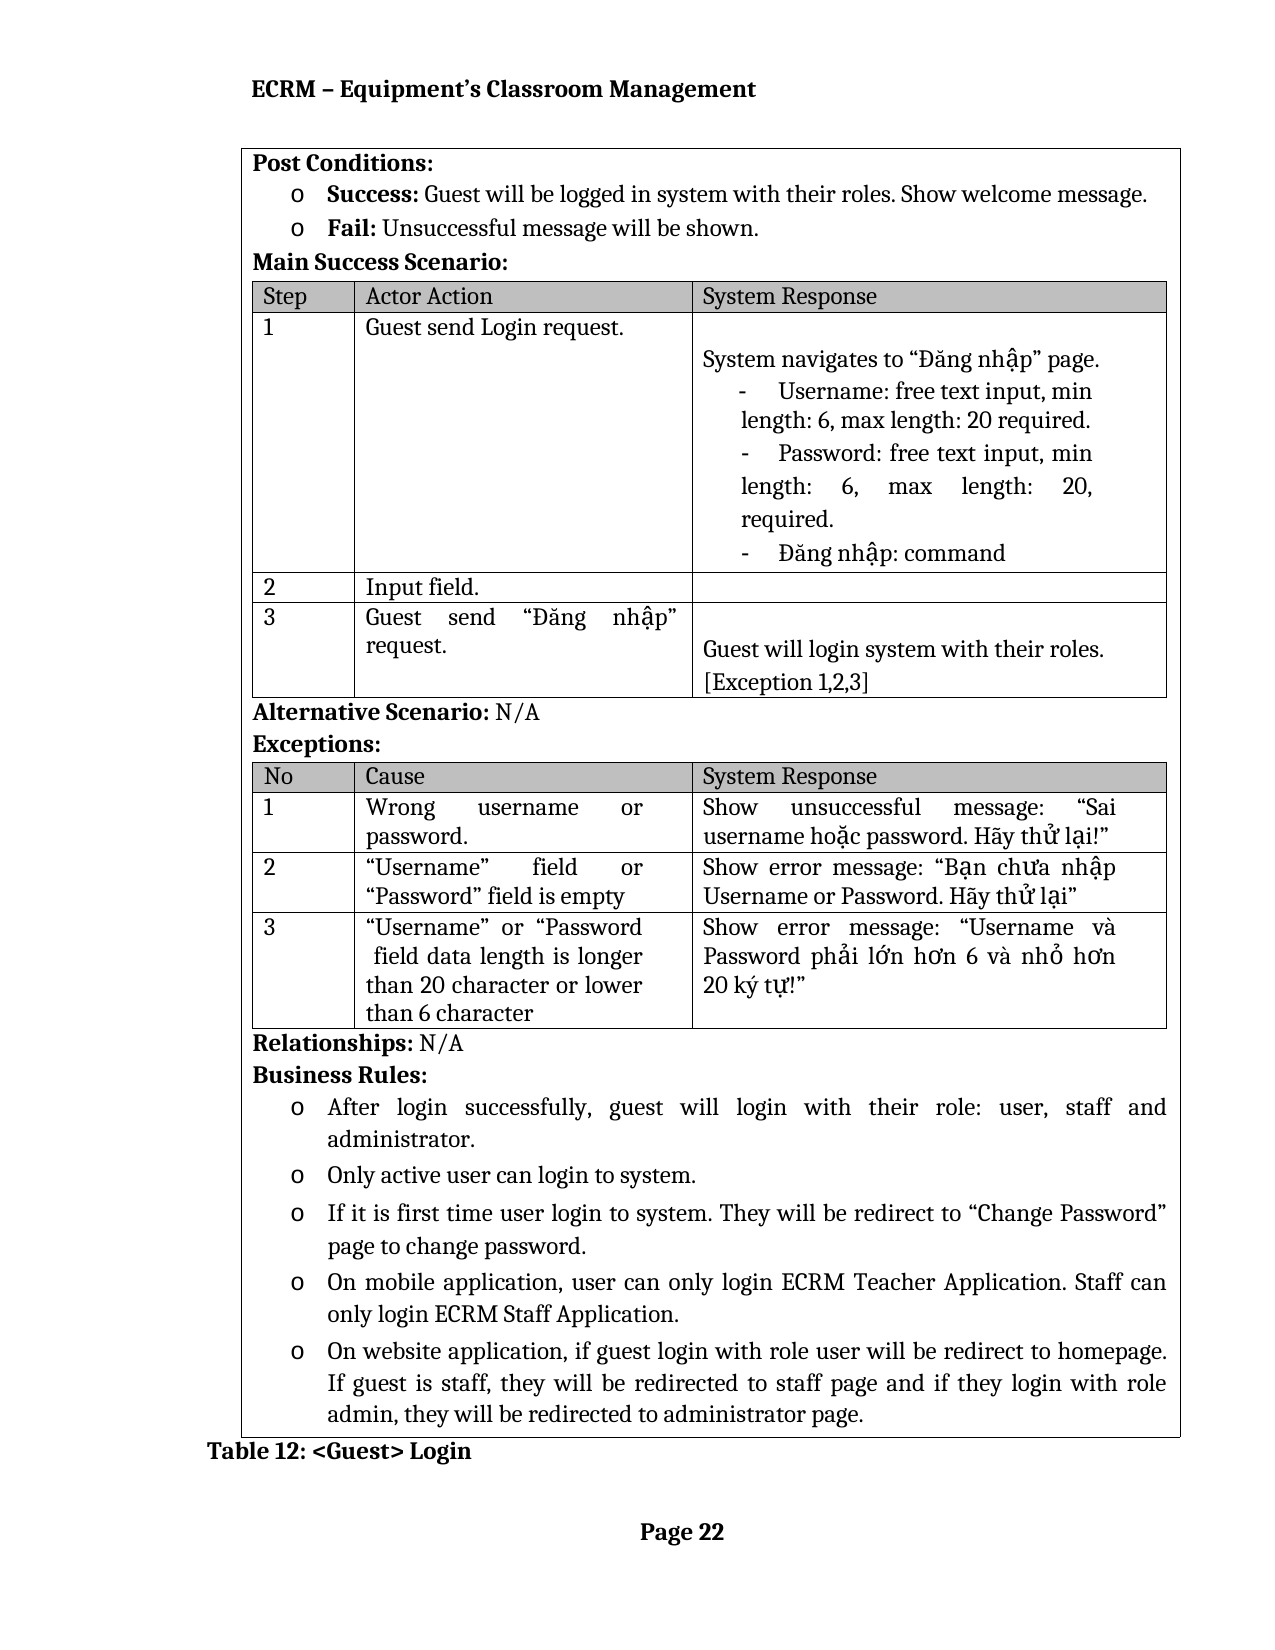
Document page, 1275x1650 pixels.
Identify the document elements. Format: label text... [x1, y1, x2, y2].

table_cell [242, 149, 1180, 1437]
text Table 12: <Guest> Login [207, 1437, 1157, 1466]
